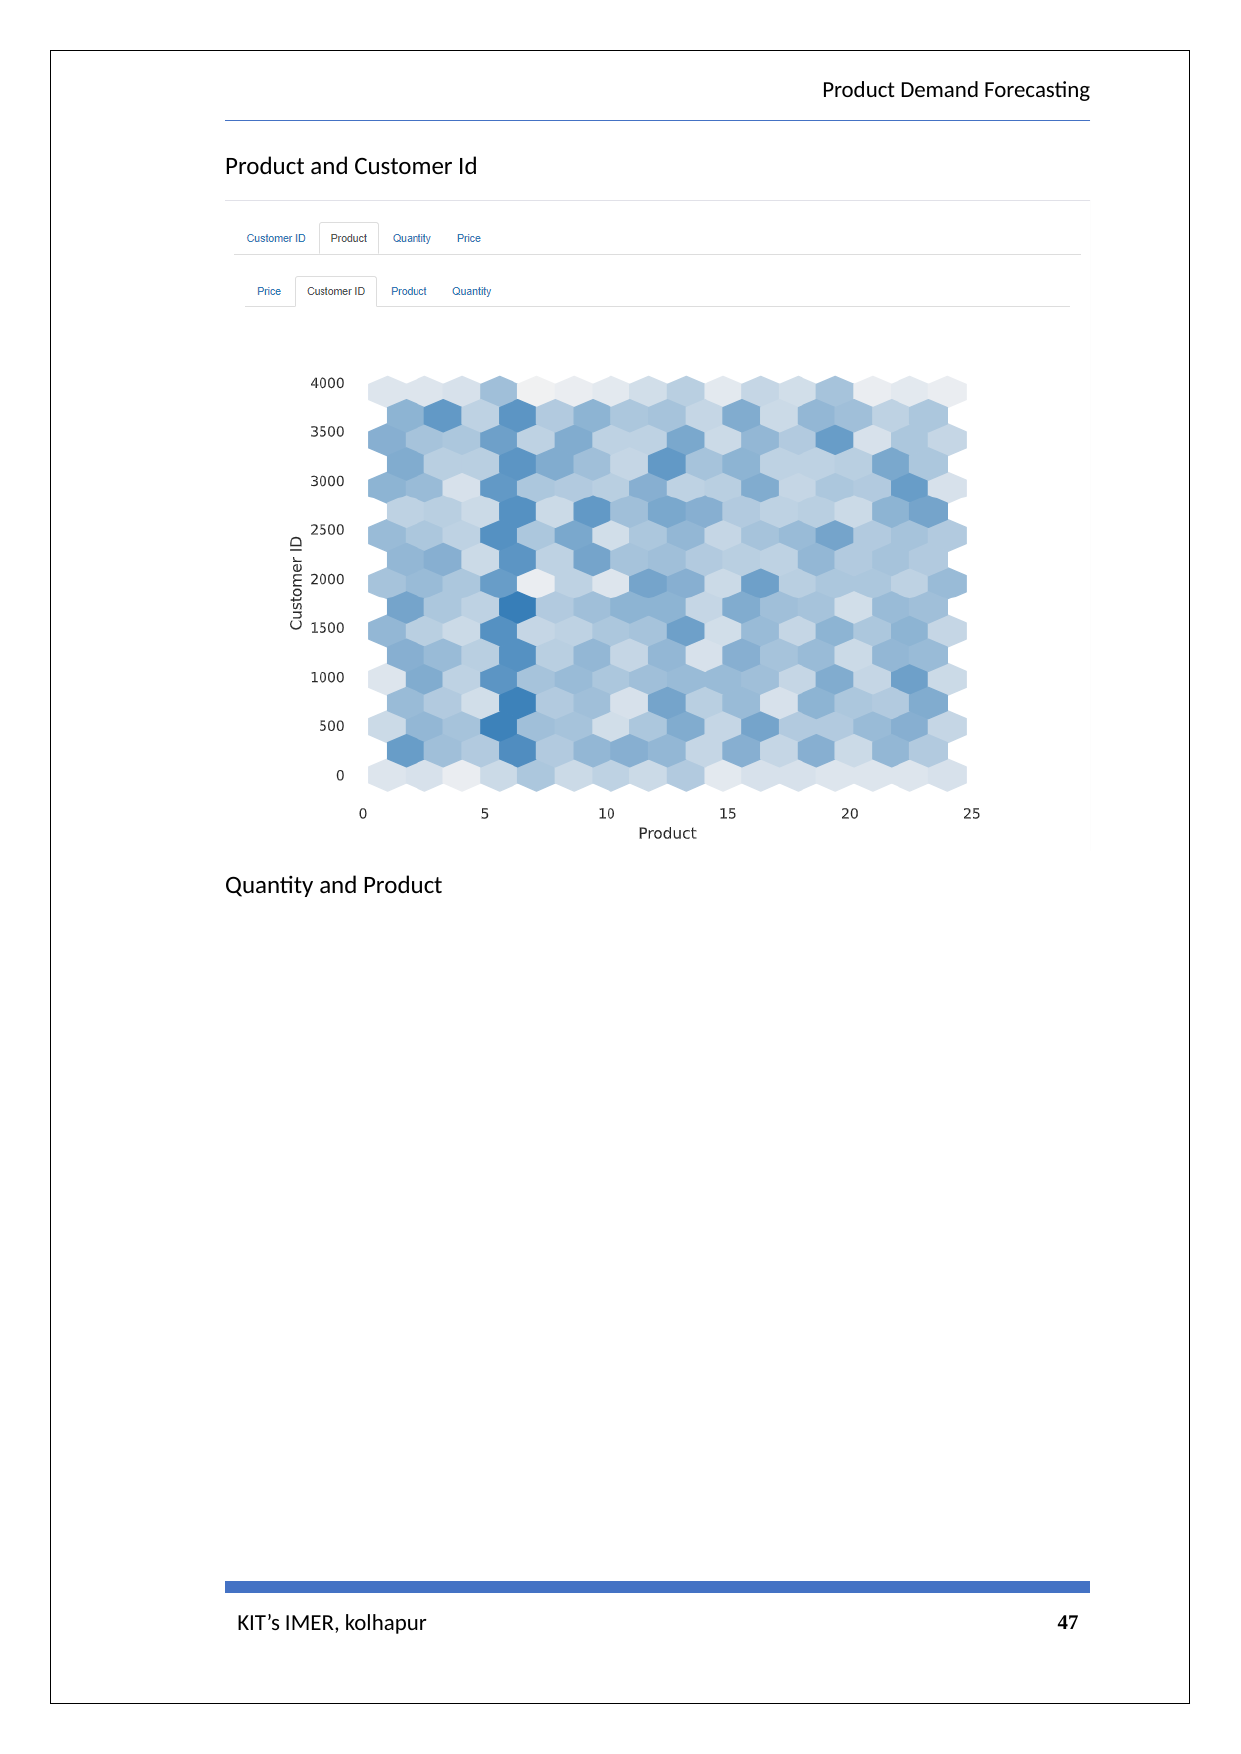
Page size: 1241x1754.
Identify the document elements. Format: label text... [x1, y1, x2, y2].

picture [225, 199, 1091, 851]
text Quantity and Product [225, 869, 1090, 899]
text Product and Customer Id [225, 150, 1090, 181]
